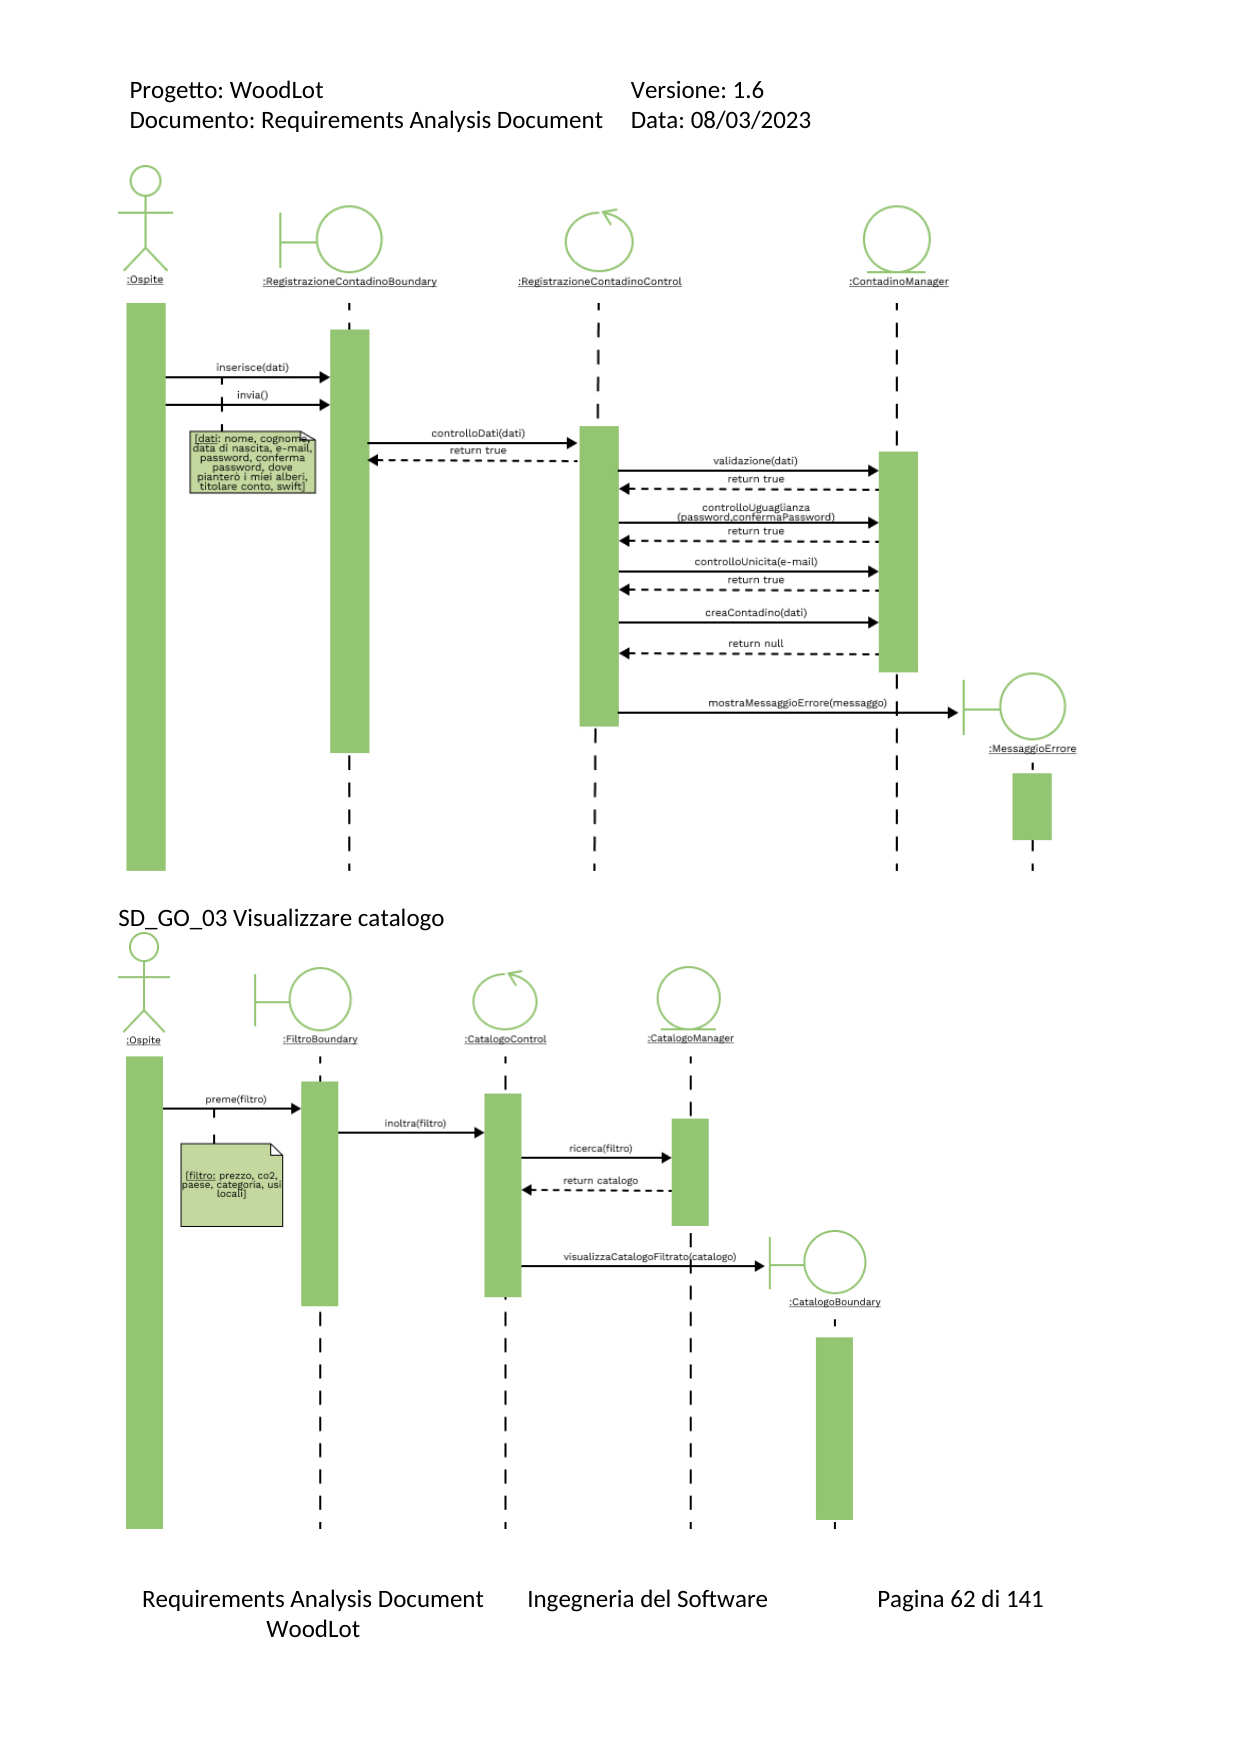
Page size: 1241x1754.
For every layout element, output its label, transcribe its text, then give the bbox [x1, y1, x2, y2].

text SD_GO_03 Visualizzare catalogo [118, 902, 1122, 933]
picture [118, 932, 905, 1529]
picture [118, 165, 1107, 872]
